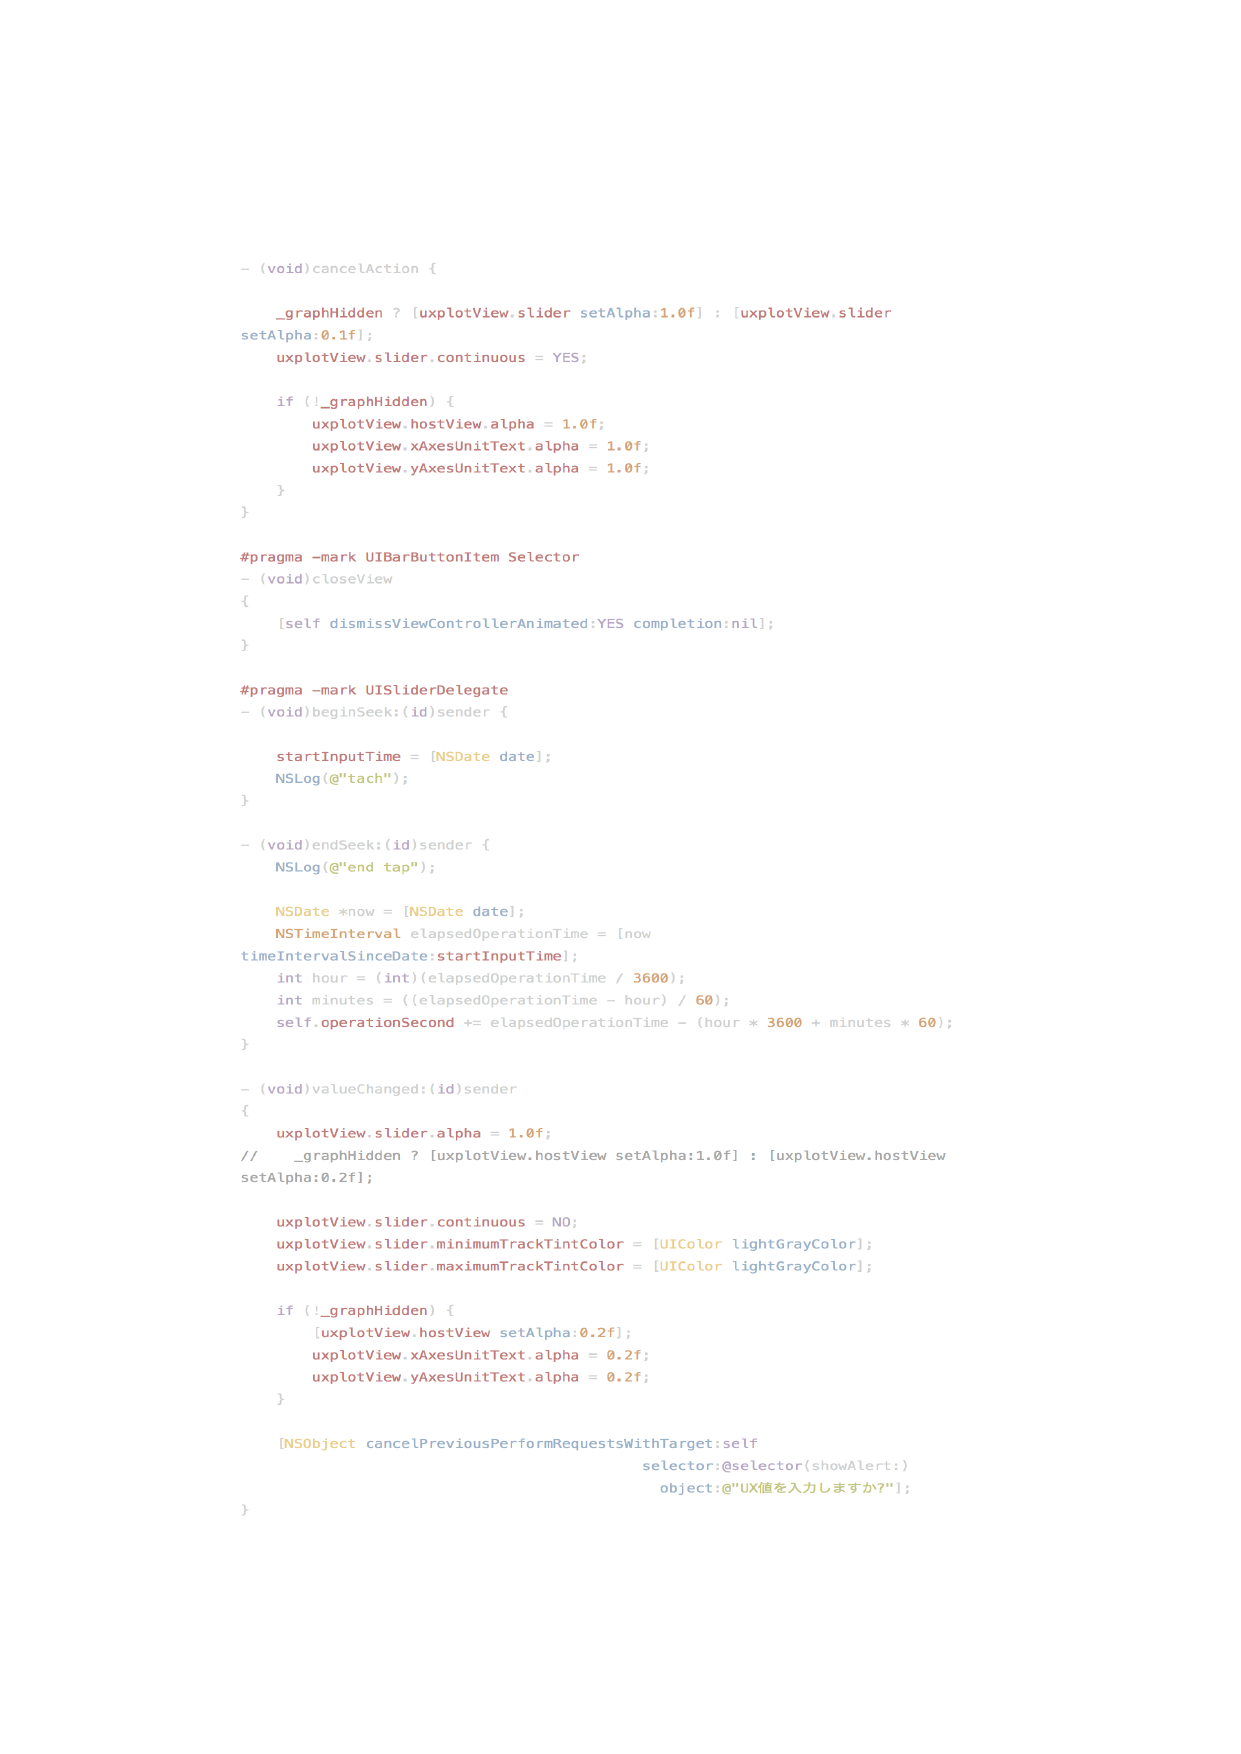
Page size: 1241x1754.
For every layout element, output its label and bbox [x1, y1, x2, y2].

picture [177, 225, 1059, 1559]
